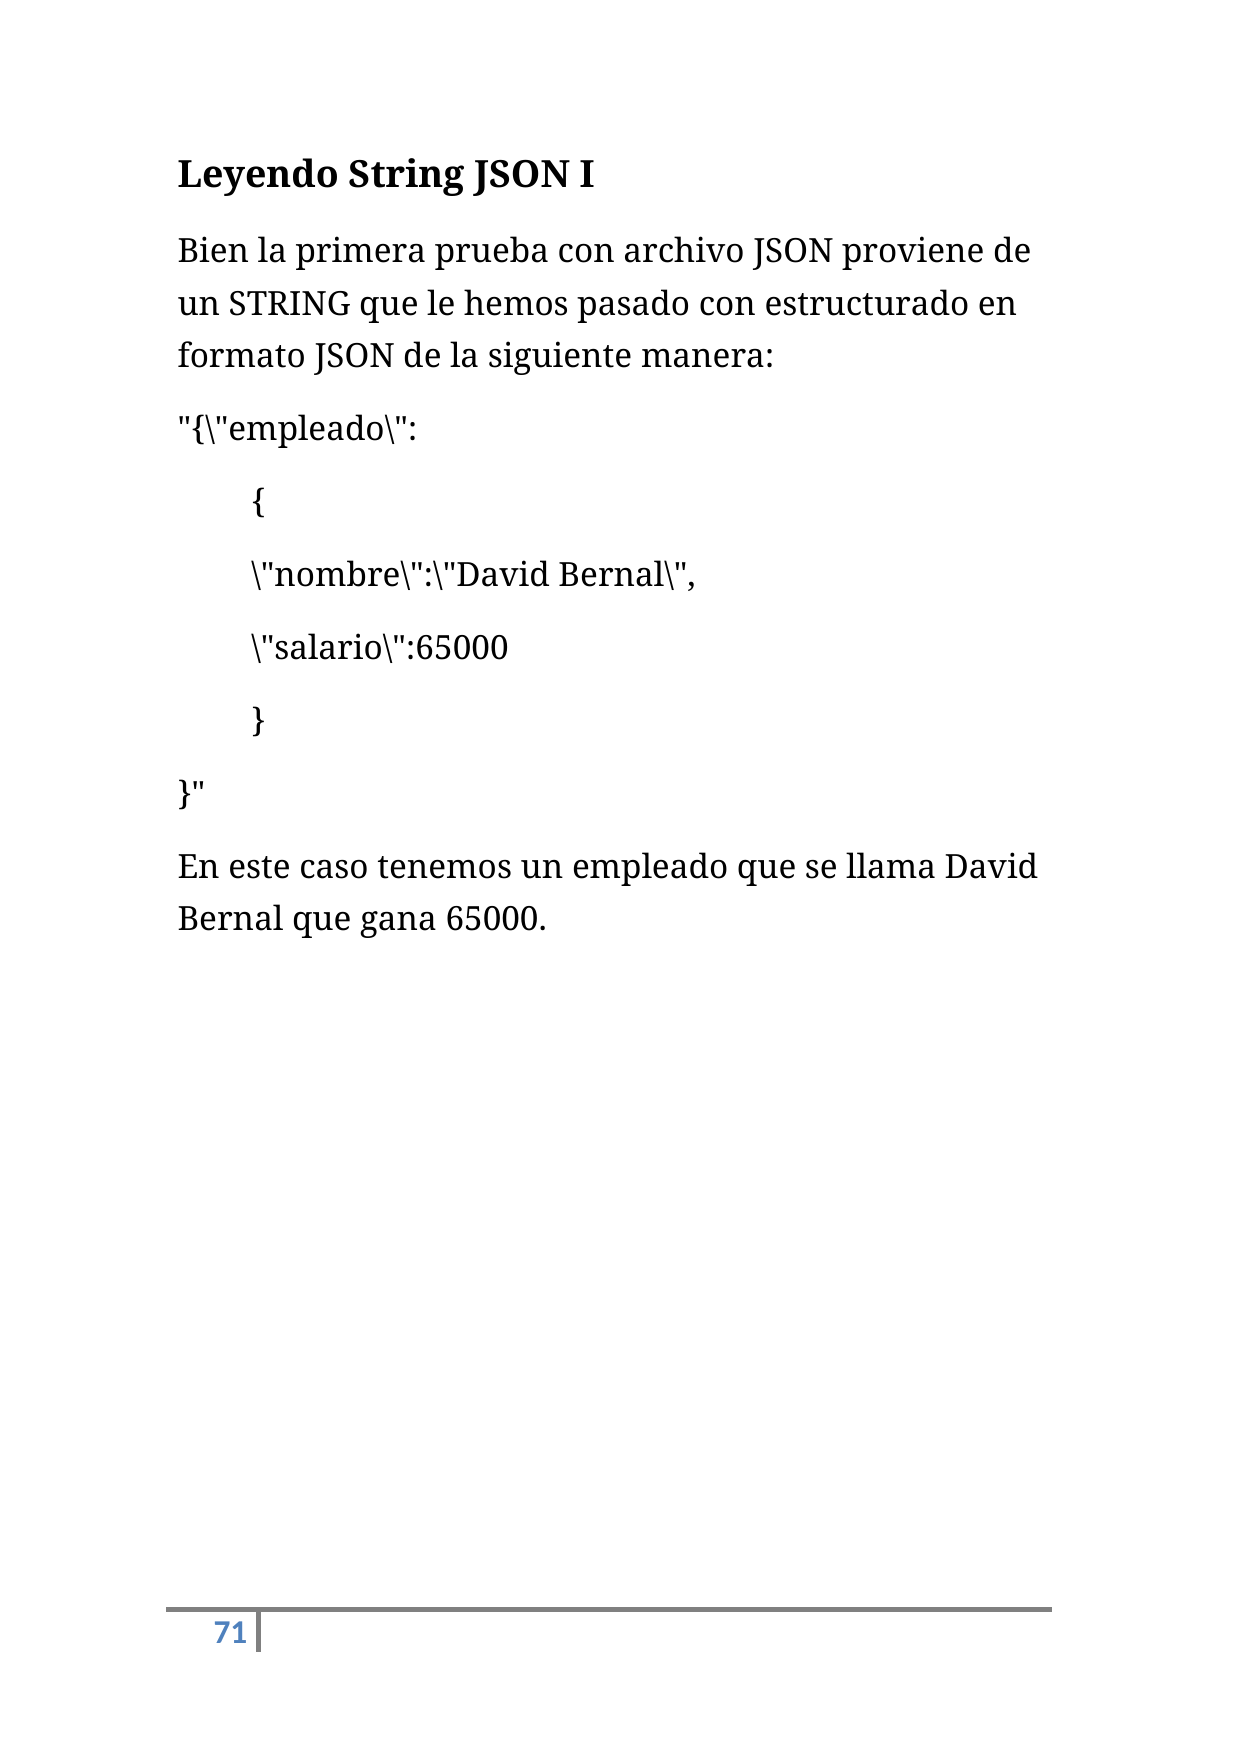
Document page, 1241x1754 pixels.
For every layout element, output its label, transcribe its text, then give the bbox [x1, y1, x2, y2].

text }" [177, 769, 1063, 815]
text \"nombre\":\"David Bernal\", [177, 551, 1063, 596]
text \"salario\":65000 [177, 623, 1063, 669]
text } [177, 697, 1063, 742]
text Bien la primera prueba con archivo JSON proviene de un STRING que le hemos pasado con estructurado en formato JSON de la siguiente manera: [177, 227, 1063, 377]
text { [177, 477, 1063, 523]
text En este caso tenemos un empleado que se llama David Bernal que gana 65000. [177, 843, 1063, 940]
text "{\"empleado\": [177, 404, 1063, 450]
text Leyendo String JSON I [177, 148, 1063, 199]
